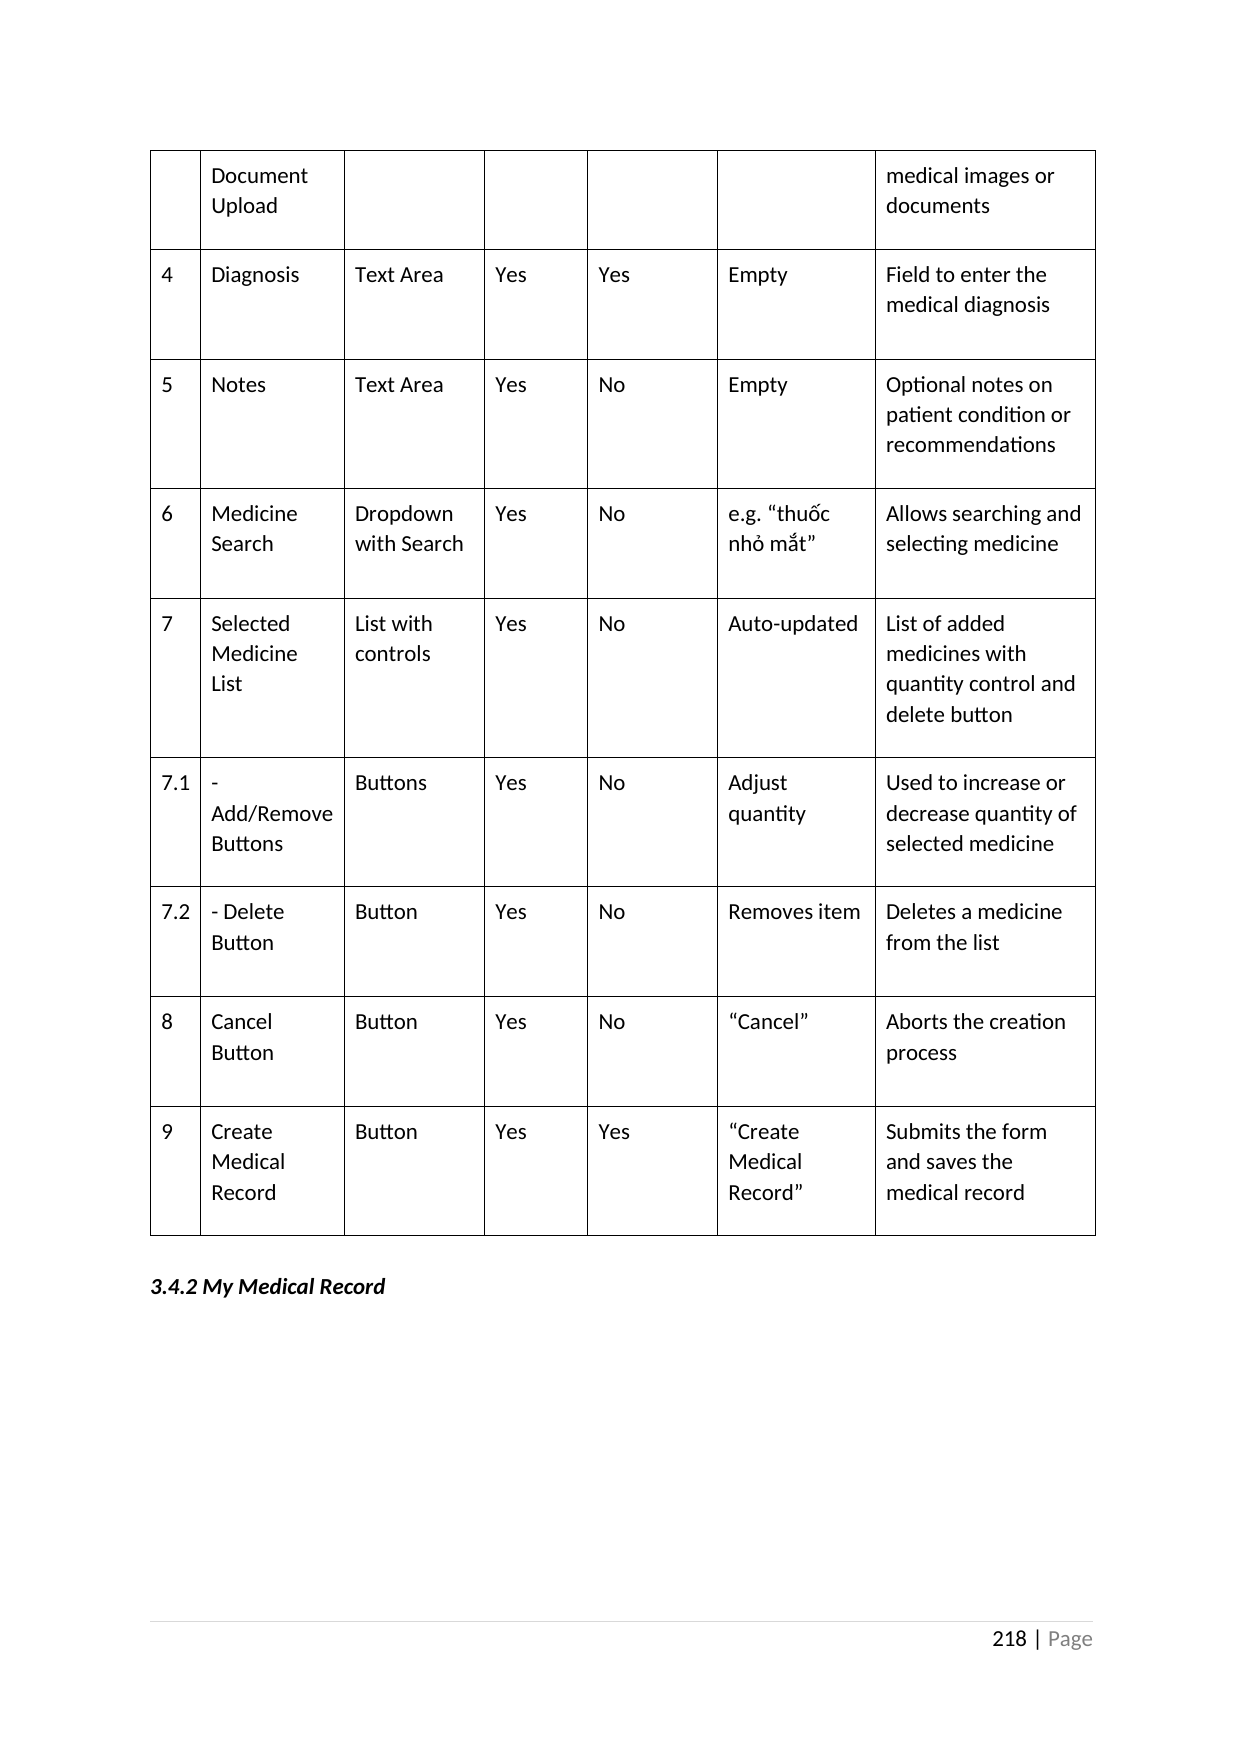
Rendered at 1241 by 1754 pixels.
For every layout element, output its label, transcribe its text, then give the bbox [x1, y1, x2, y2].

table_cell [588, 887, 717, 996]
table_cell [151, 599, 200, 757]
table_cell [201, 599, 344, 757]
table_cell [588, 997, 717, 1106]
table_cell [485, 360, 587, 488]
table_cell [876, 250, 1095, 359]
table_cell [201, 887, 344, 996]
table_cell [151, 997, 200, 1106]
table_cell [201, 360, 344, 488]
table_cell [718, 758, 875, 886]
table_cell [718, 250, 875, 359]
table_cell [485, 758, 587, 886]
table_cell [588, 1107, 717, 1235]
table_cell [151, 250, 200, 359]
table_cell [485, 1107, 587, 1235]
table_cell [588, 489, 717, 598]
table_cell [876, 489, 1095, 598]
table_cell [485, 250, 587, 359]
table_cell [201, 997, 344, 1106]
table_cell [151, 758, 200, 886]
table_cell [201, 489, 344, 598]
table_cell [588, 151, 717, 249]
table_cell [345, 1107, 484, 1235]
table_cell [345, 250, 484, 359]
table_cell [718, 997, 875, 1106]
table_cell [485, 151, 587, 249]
subtitle 3.4.2 My Medical Record [150, 1272, 1093, 1300]
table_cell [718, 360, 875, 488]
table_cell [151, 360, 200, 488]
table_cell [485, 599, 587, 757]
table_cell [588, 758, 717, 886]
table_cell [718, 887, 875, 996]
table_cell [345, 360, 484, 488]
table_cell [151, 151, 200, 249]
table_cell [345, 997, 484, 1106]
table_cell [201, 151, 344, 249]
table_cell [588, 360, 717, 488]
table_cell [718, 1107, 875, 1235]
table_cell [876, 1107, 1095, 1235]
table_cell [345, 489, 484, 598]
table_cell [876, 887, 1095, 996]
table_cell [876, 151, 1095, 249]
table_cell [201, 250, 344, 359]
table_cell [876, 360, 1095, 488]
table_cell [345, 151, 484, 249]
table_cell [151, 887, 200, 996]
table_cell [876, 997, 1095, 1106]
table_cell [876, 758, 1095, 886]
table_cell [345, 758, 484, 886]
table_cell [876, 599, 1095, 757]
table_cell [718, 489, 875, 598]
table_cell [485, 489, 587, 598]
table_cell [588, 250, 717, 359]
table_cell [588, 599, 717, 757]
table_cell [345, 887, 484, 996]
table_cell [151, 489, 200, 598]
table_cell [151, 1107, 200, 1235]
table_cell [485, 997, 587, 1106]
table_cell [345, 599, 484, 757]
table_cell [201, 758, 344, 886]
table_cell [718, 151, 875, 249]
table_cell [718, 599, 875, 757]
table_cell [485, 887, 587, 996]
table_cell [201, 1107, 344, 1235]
